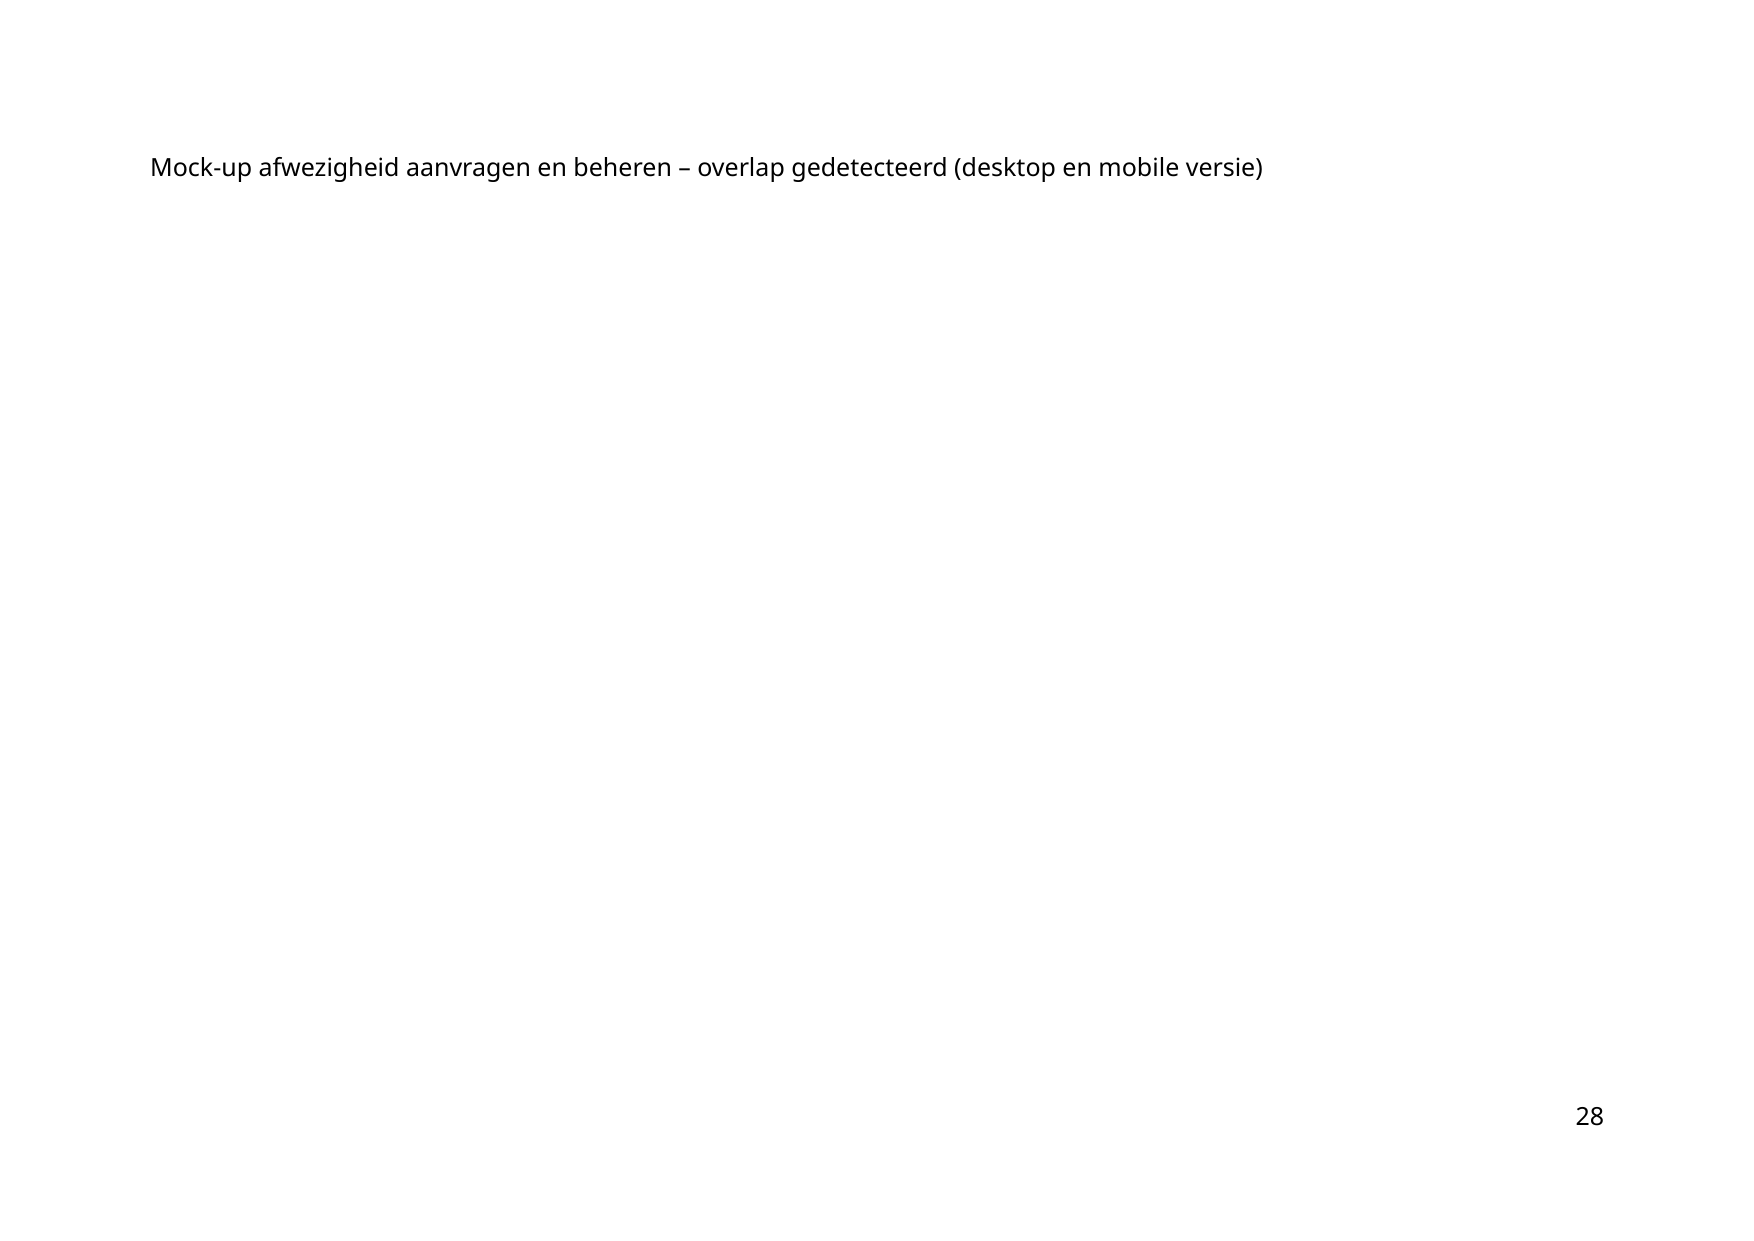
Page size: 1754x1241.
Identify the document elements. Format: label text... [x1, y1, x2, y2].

text Mock-up afwezigheid aanvragen en beheren – overlap gedetecteerd (desktop en mobile versie) [150, 150, 1604, 184]
